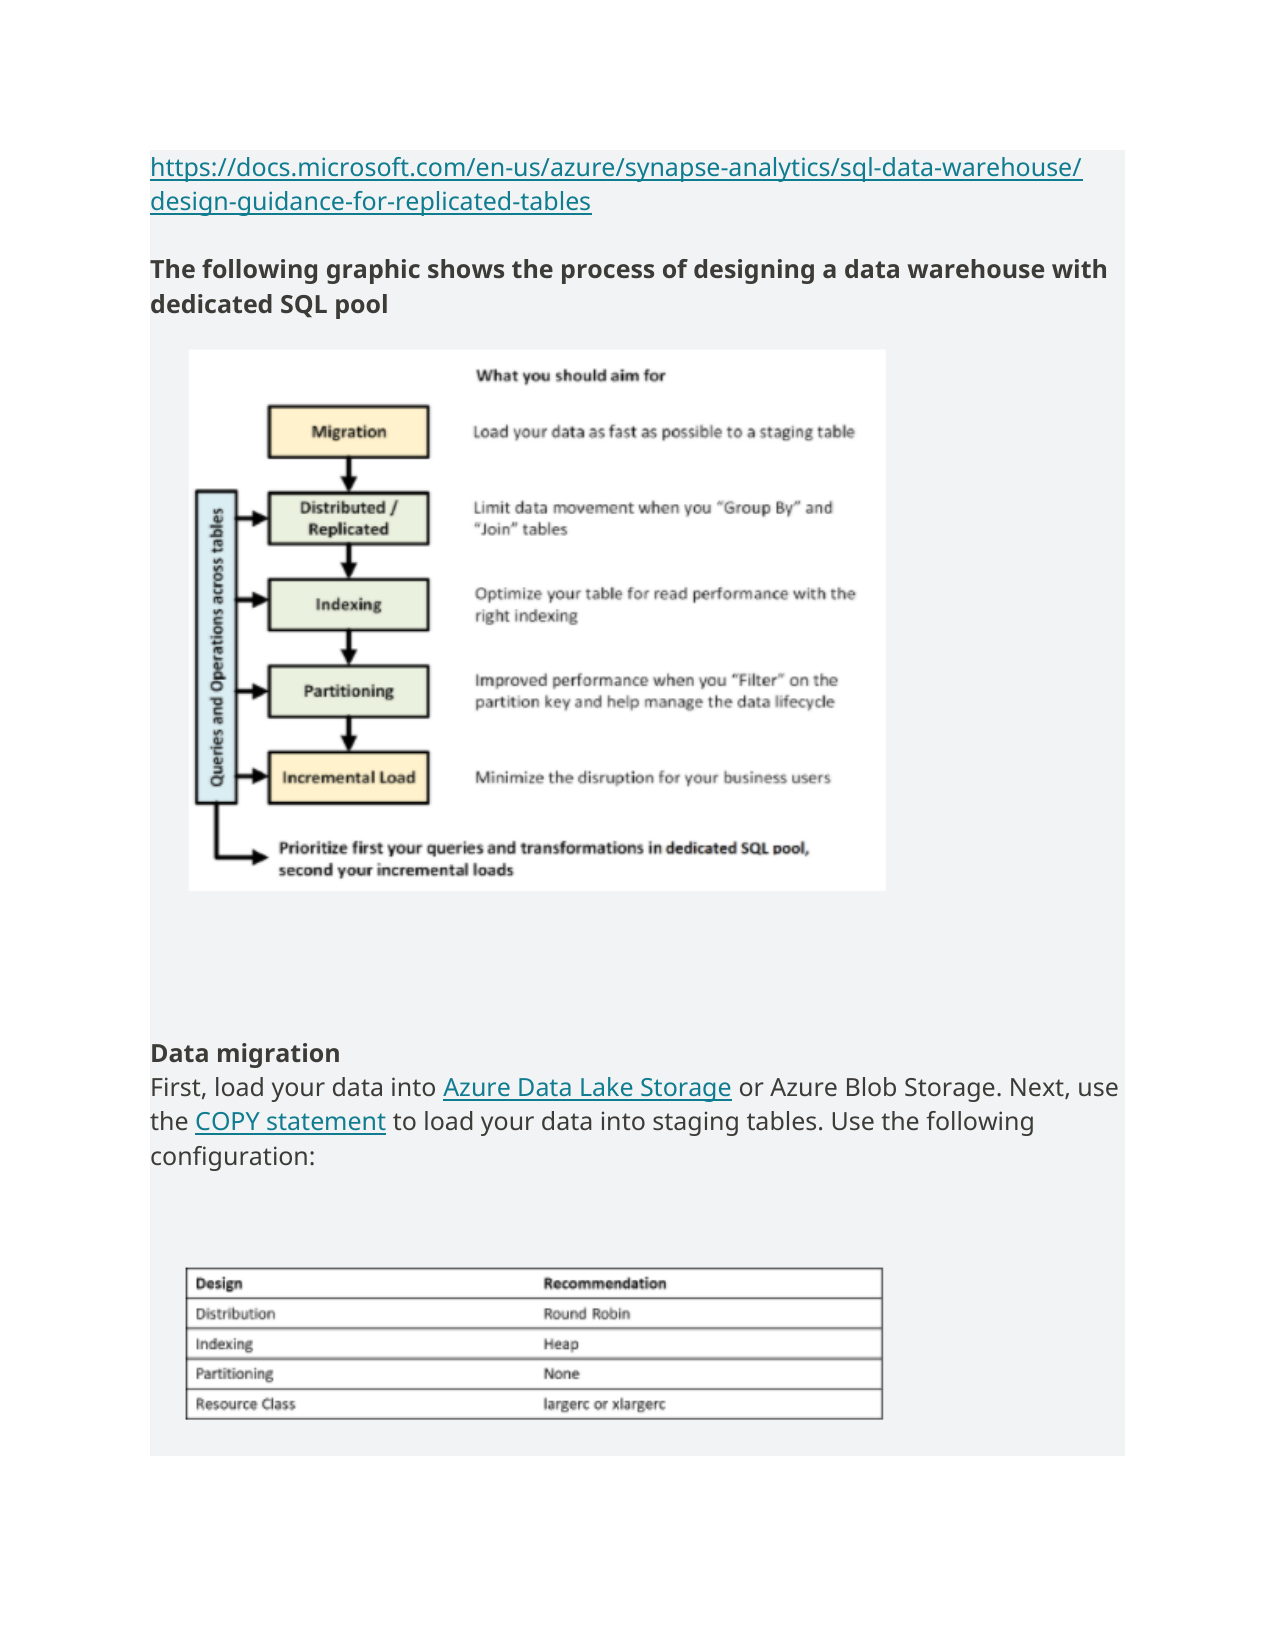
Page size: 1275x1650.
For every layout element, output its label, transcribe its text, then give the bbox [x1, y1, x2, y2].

text The following graphic shows the process of designing a data warehouse with dedicated SQL pool [150, 252, 1125, 320]
picture [150, 320, 905, 910]
text Data migration [150, 1036, 1125, 1070]
text First, load your data into Azure Data Lake Storage or Azure Blob Storage. Next, use the COPY statement to load your data into staging tables. Use the following configuration: [150, 1070, 1125, 1172]
picture [150, 1235, 924, 1456]
text https://docs.microsoft.com/en-us/azure/synapse-analytics/sql-data-warehouse/design-guidance-for-replicated-tables [150, 150, 1125, 218]
